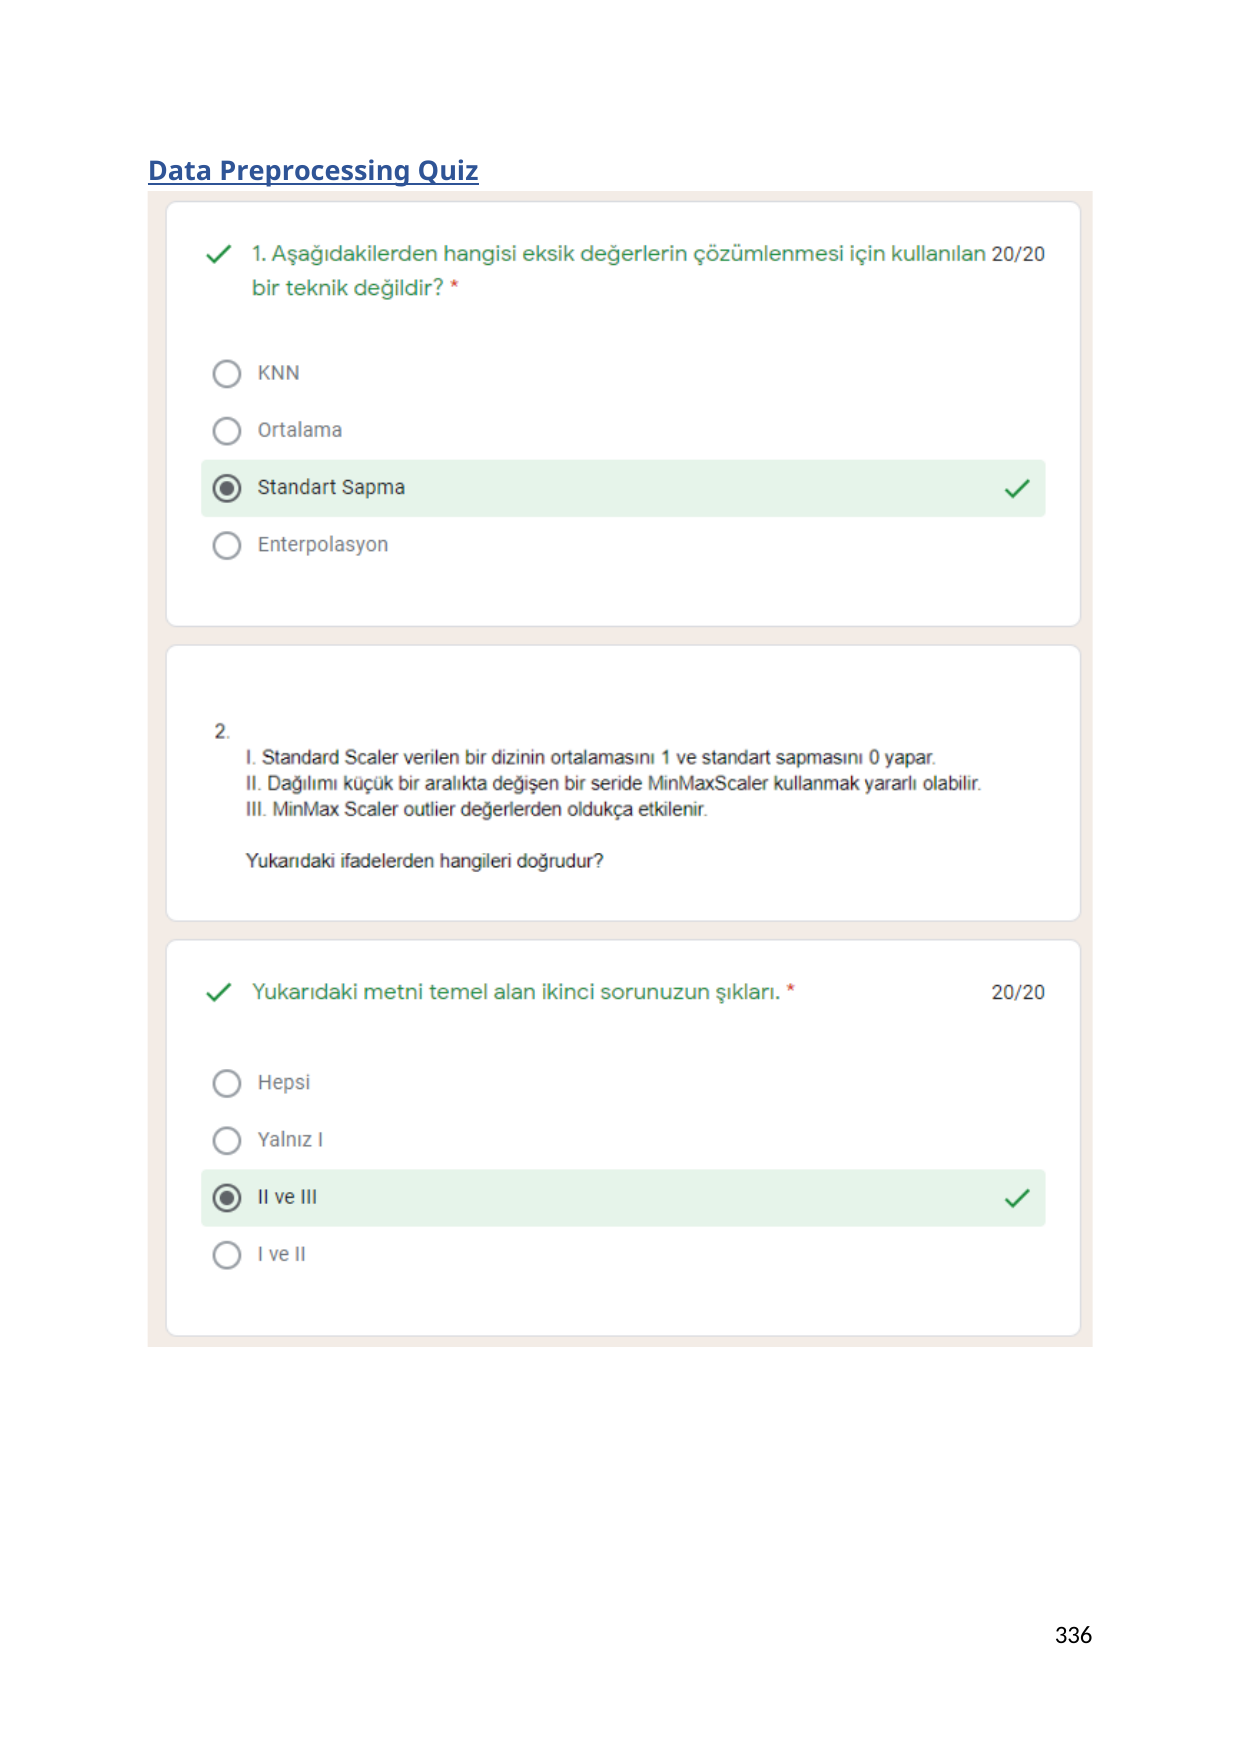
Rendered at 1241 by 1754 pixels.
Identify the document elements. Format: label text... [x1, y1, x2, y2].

subtitle Data Preprocessing Quiz [148, 152, 1092, 189]
picture [147, 191, 1093, 1347]
